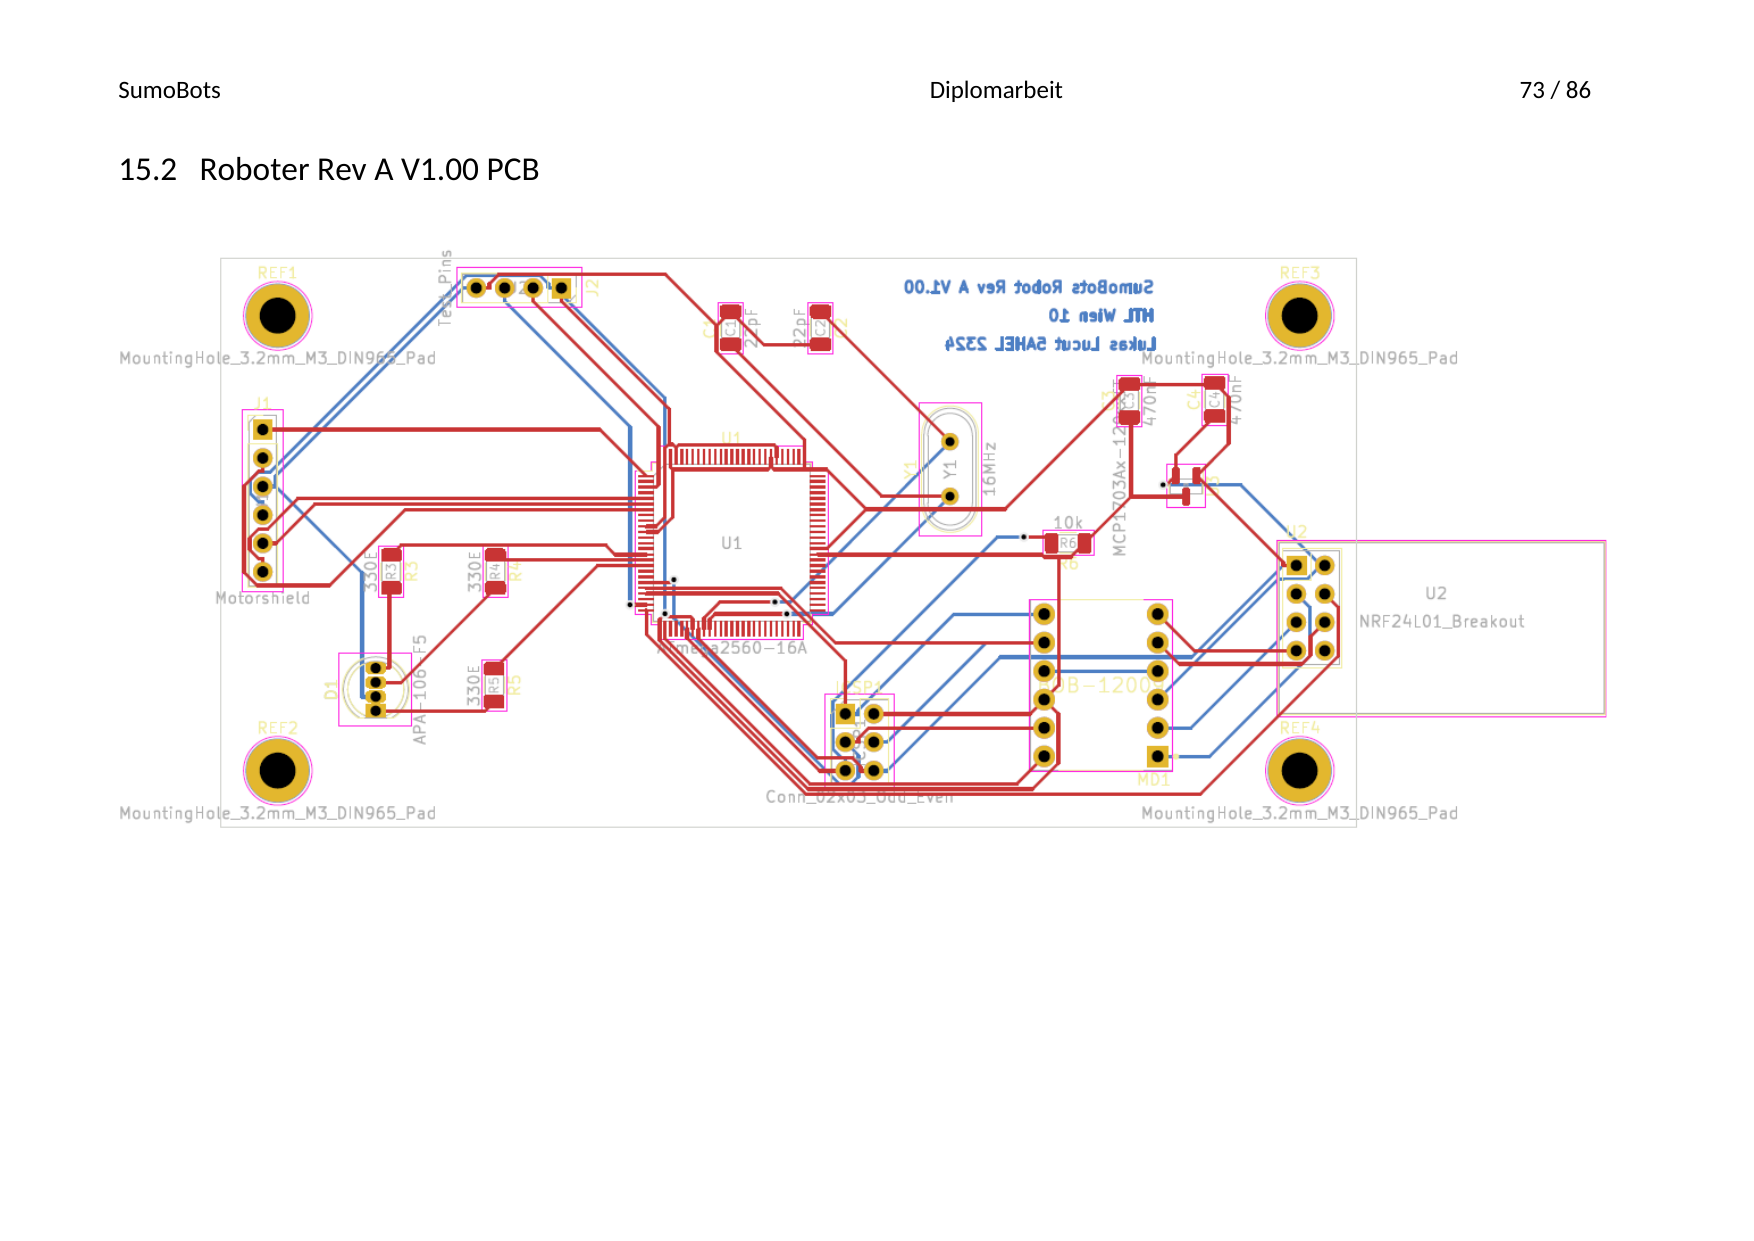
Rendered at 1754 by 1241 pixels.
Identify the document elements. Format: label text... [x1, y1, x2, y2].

subtitle Roboter Rev A V1.00 PCB [118, 148, 1606, 188]
picture [118, 218, 1607, 829]
